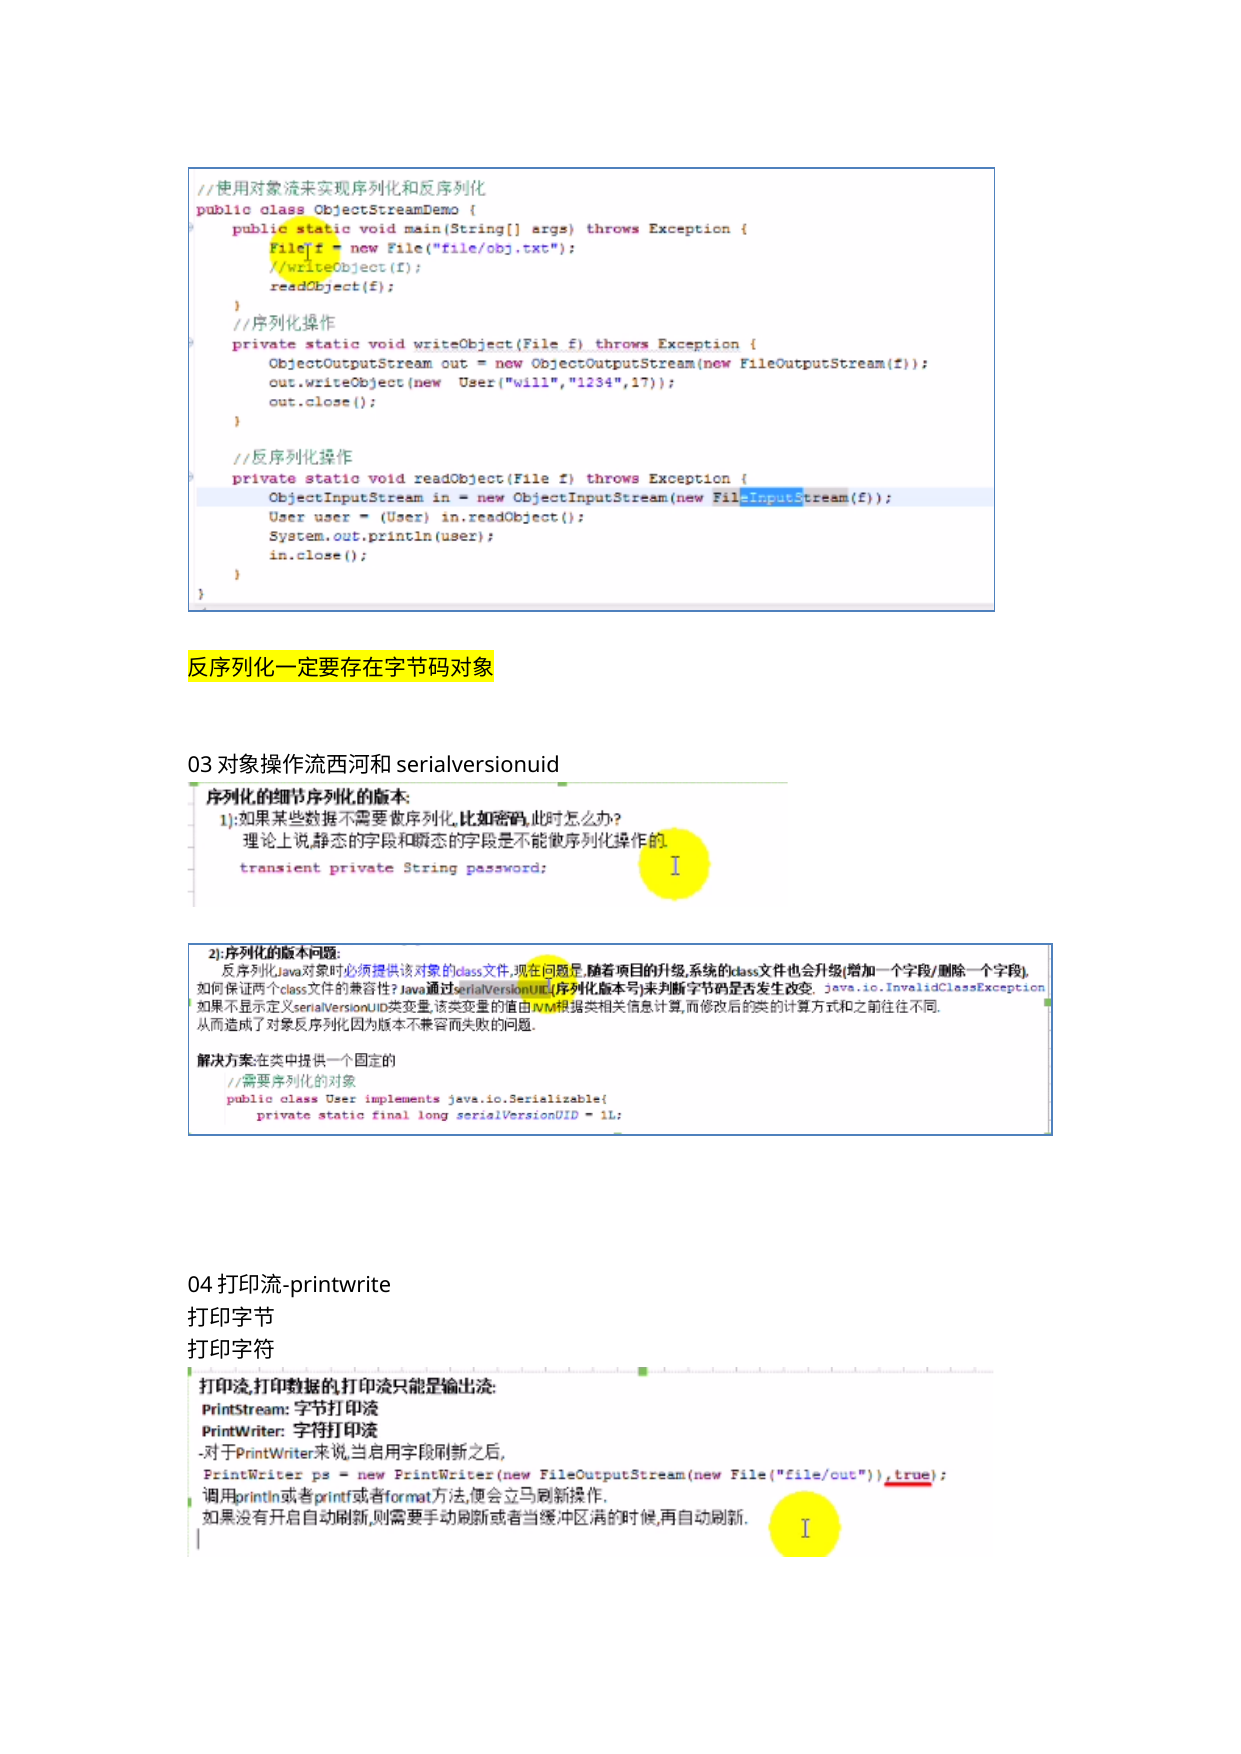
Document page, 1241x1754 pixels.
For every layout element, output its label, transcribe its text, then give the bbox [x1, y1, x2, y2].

picture [187, 782, 788, 907]
text 反序列化一定要存在字节码对象 [187, 649, 1053, 682]
picture [187, 1367, 994, 1557]
text 04打印流-printwrite [187, 1267, 1053, 1299]
text 打印字节 [187, 1299, 1053, 1332]
picture [189, 945, 1051, 1134]
text 03对象操作流西河和serialversionuid [187, 747, 1053, 779]
picture [189, 169, 994, 610]
text 打印字符 [187, 1332, 1053, 1364]
